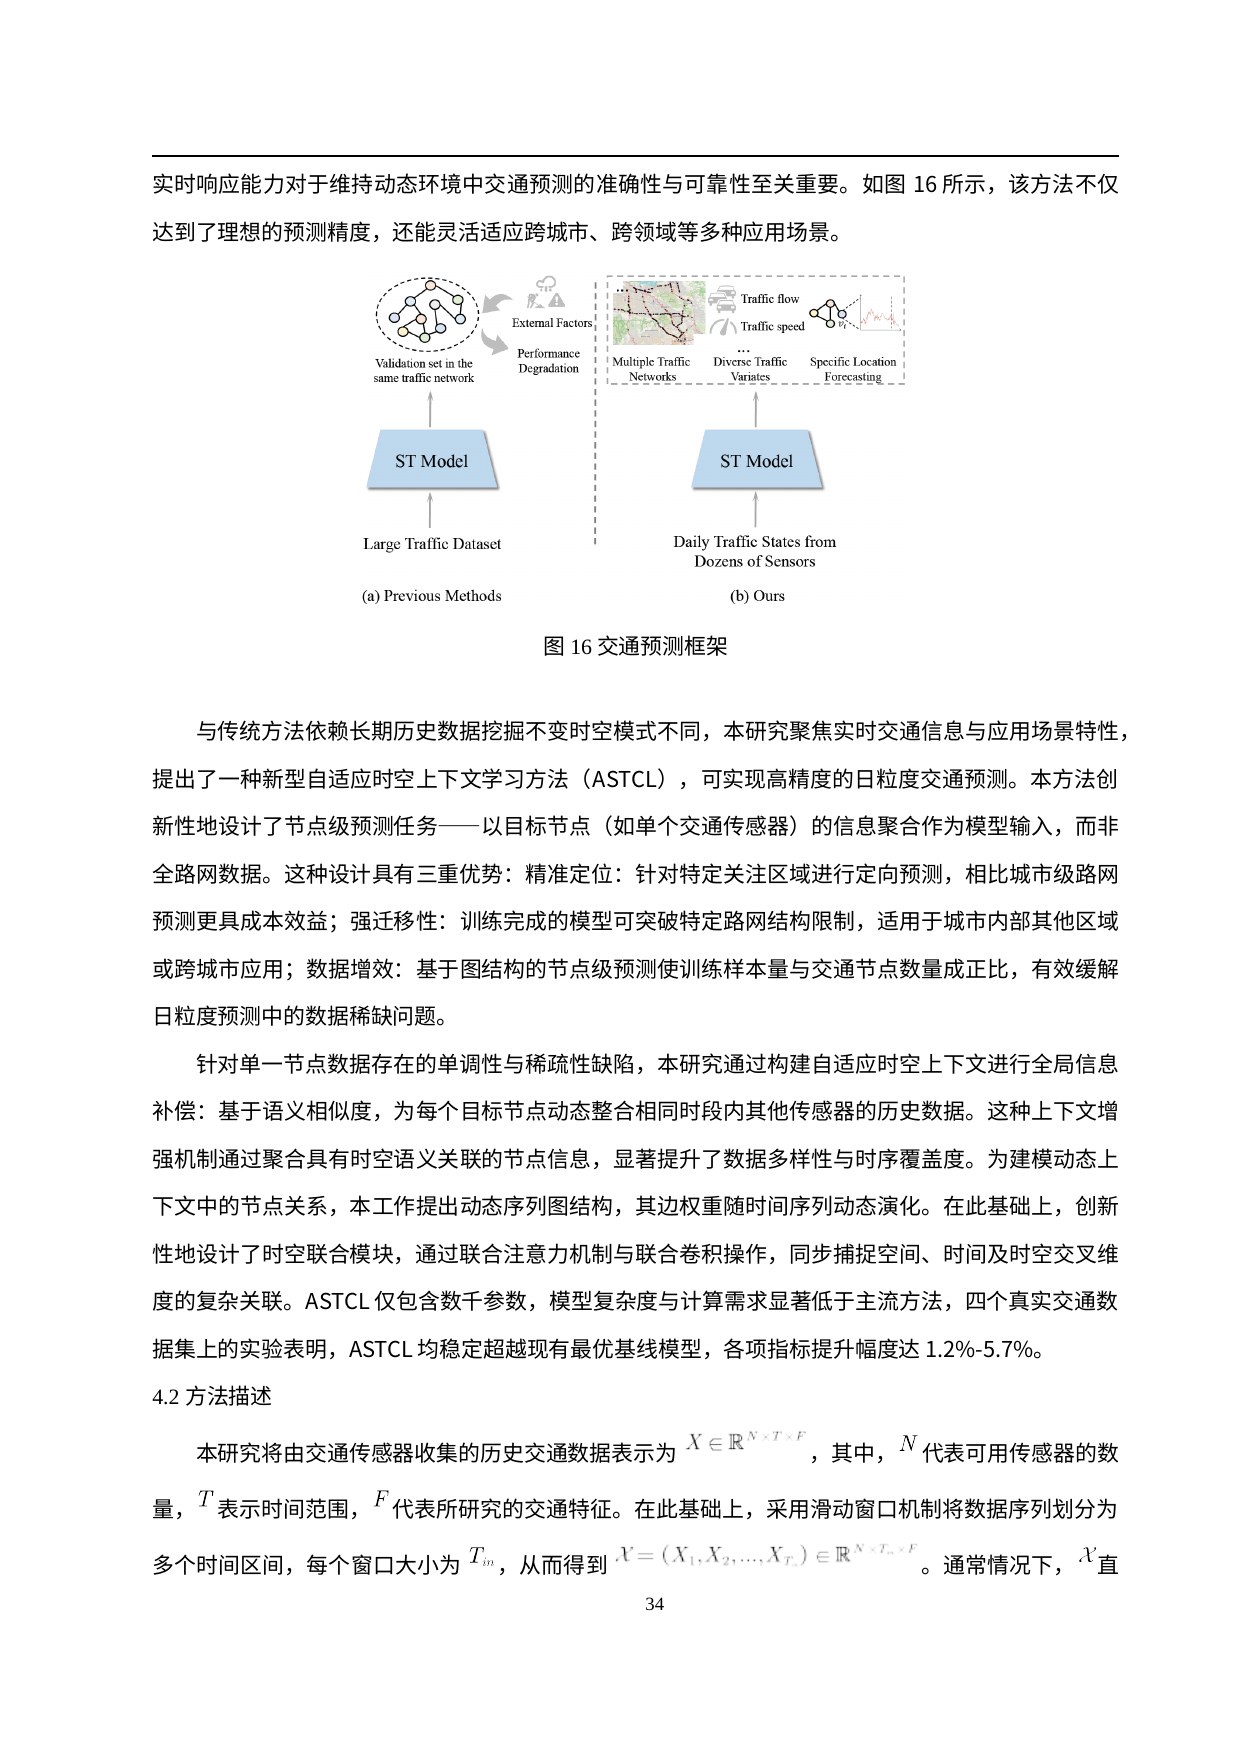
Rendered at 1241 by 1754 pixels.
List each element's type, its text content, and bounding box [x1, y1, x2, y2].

text 与传统方法依赖长期历史数据挖掘不变时空模式不同，本研究聚焦实时交通信息与应用场景特性，提出了一种新型自适应时空上下文学习方法（ASTCL），可实现高精度的日粒度交通预测。本方法创新性地设计了节点级预测任务——以目标节点（如单个交通传感器）的信息聚合作为模型输入，而非全路网数据。这种设计具有三重优势：精准定位：针对特定关注区域进行定向预测，相比城市级路网预测更具成本效益；强迁移性：训练完成的模型可突破特定路网结构限制，适用于城市内部其他区域或跨城市应用；数据增效：基于图结构的节点级预测使训练样本量与交通节点数量成正比，有效缓解日粒度预测中的数据稀缺问题。 [152, 714, 1119, 1031]
picture [357, 262, 915, 617]
text 图 16 交通预测框架 [152, 629, 1119, 661]
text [152, 1427, 1119, 1580]
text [152, 167, 1119, 247]
text 针对单一节点数据存在的单调性与稀疏性缺陷，本研究通过构建自适应时空上下文进行全局信息补偿：基于语义相似度，为每个目标节点动态整合相同时段内其他传感器的历史数据。这种上下文增强机制通过聚合具有时空语义关联的节点信息，显著提升了数据多样性与时序覆盖度。为建模动态上下文中的节点关系，本工作提出动态序列图结构，其边权重随时间序列动态演化。在此基础上，创新性地设计了时空联合模块，通过联合注意力机制与联合卷积操作，同步捕捉空间、时间及时空交叉维度的复杂关联。ASTCL仅包含数千参数，模型复杂度与计算需求显著低于主流方法，四个真实交通数据集上的实验表明，ASTCL均稳定超越现有最优基线模型，各项指标提升幅度达1.2%-5.7%。 [152, 1047, 1119, 1363]
subtitle 4.2 方法描述 [152, 1379, 1119, 1411]
